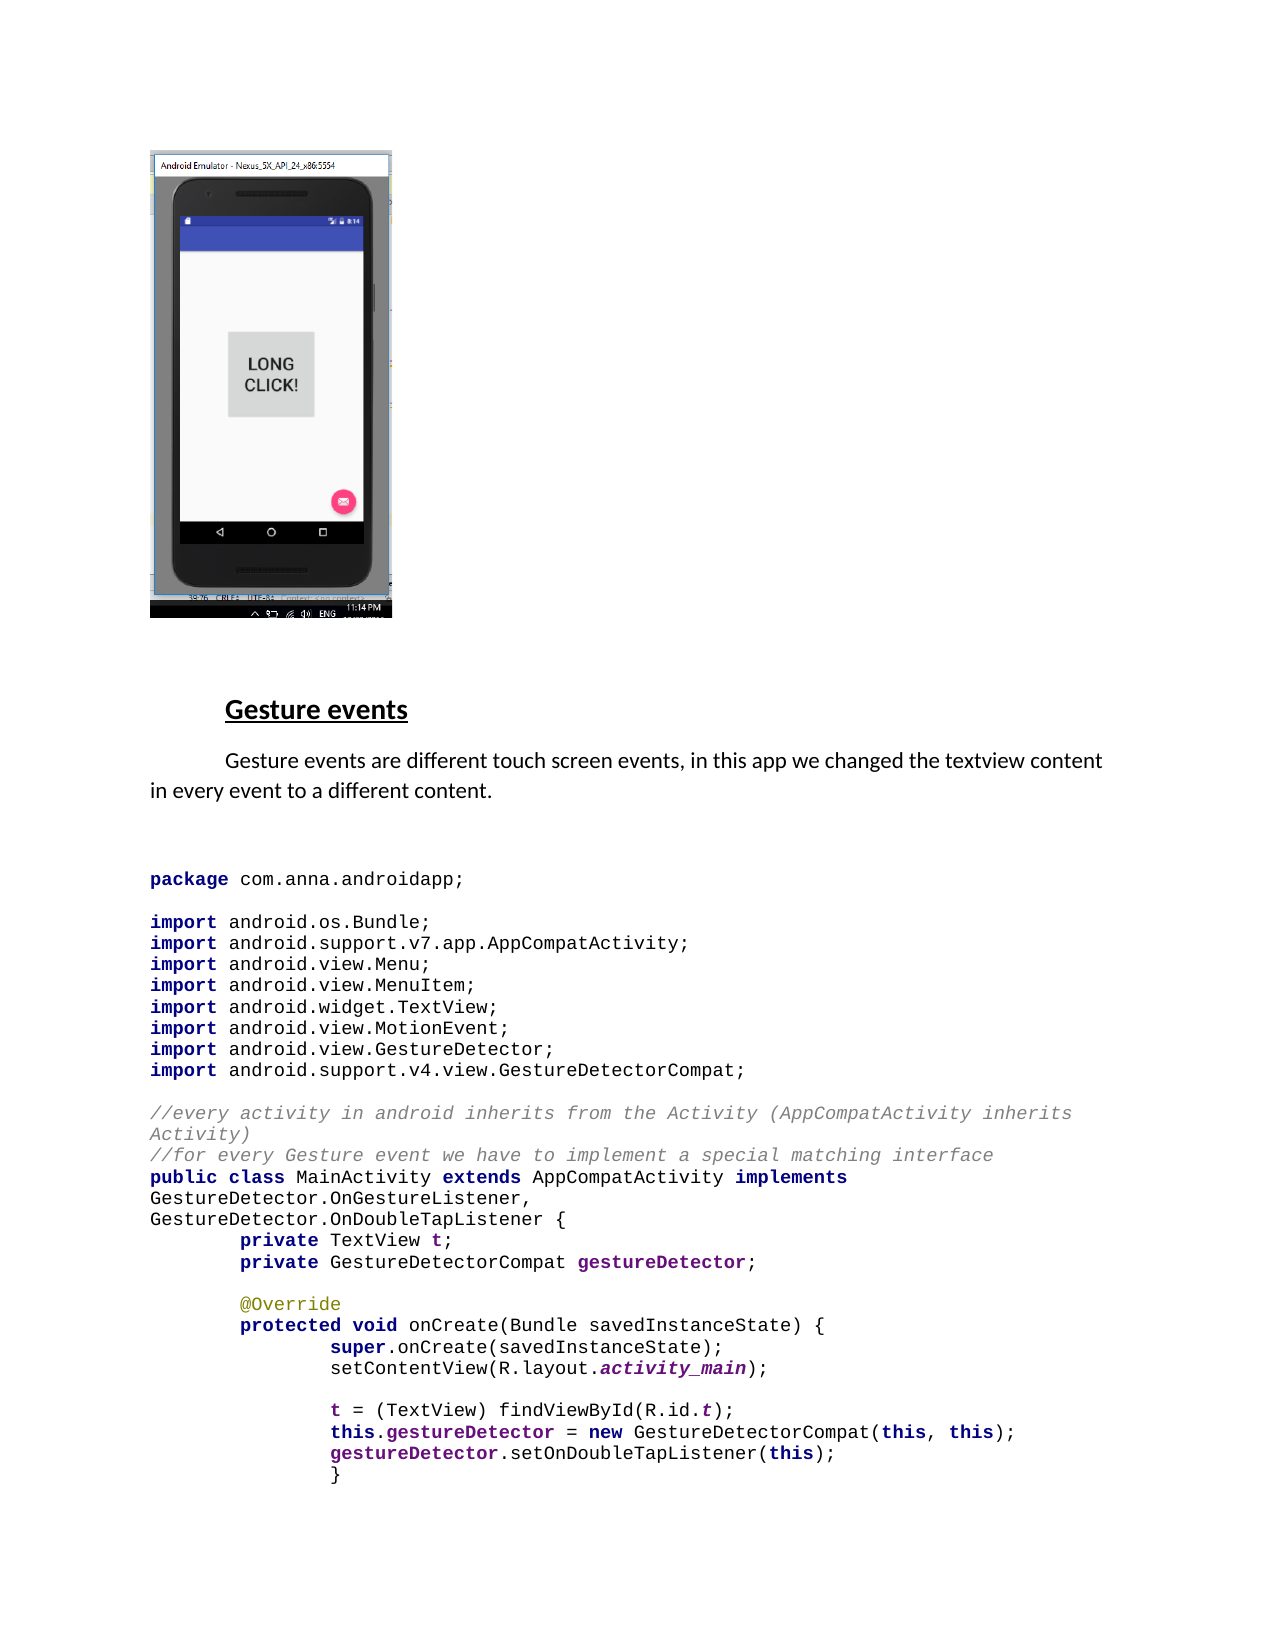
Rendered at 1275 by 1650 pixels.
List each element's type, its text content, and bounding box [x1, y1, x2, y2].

text Gesture events are different touch screen events, in this app we changed the textview content in every event to a different content. [150, 746, 1125, 804]
picture [150, 150, 393, 618]
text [150, 870, 1125, 1486]
text Gesture events [150, 691, 1125, 727]
